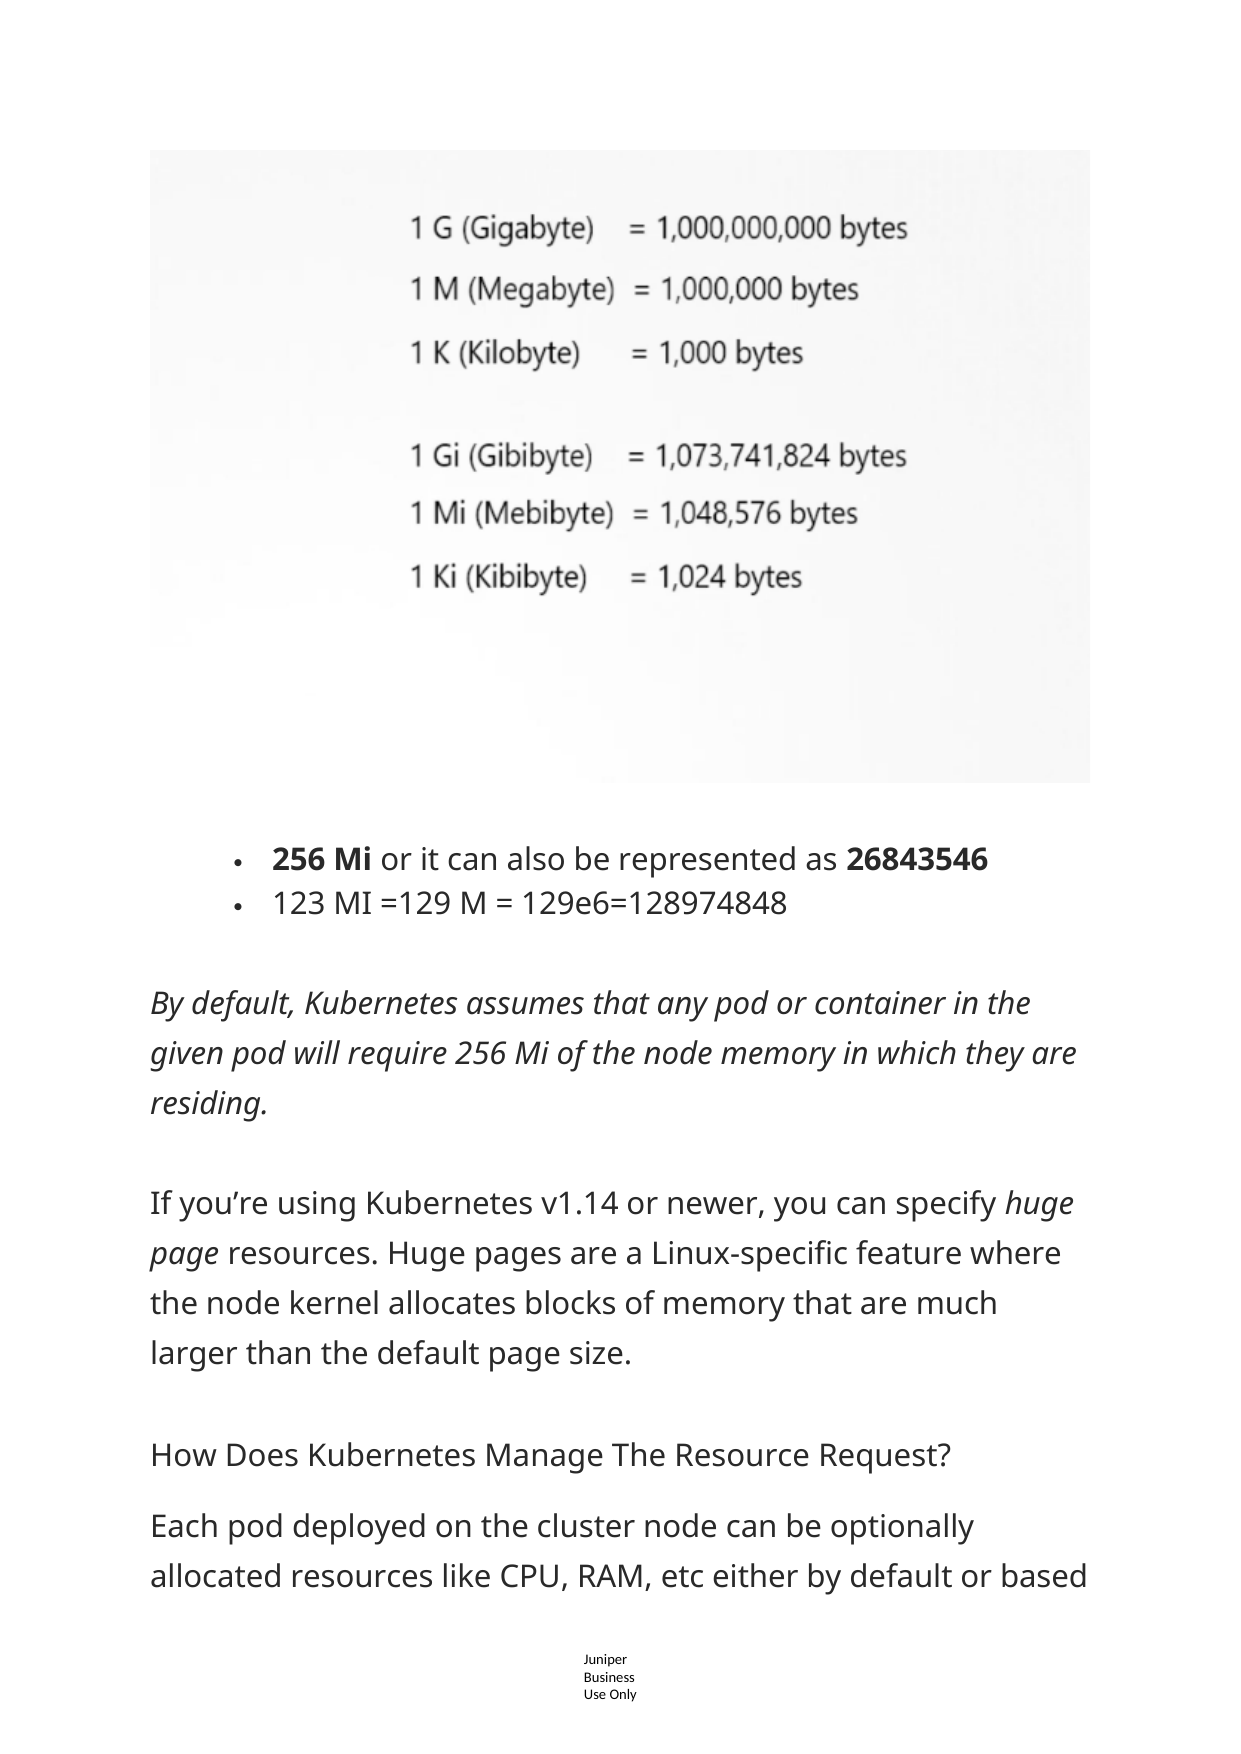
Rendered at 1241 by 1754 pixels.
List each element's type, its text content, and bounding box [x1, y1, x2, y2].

list 256 Mi or it can also be represented as 26843546 [234, 836, 1090, 880]
subtitle How Does Kubernetes Manage The Resource Request? [150, 1433, 1090, 1476]
picture [150, 150, 1091, 783]
text If you’re using Kubernetes v1.14 or newer, you can specify huge page resources. Huge pages are a Linux-specific feature where the node kernel allocates blocks of memory that are much larger than the default page size. [150, 1174, 1090, 1374]
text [150, 1497, 1090, 1597]
list 123 MI =129 M = 129e6=128974848 [234, 880, 1090, 924]
text By default, Kubernetes assumes that any pod or container in the given pod will require 256 Mi of the node memory in which they are residing. [150, 974, 1090, 1124]
